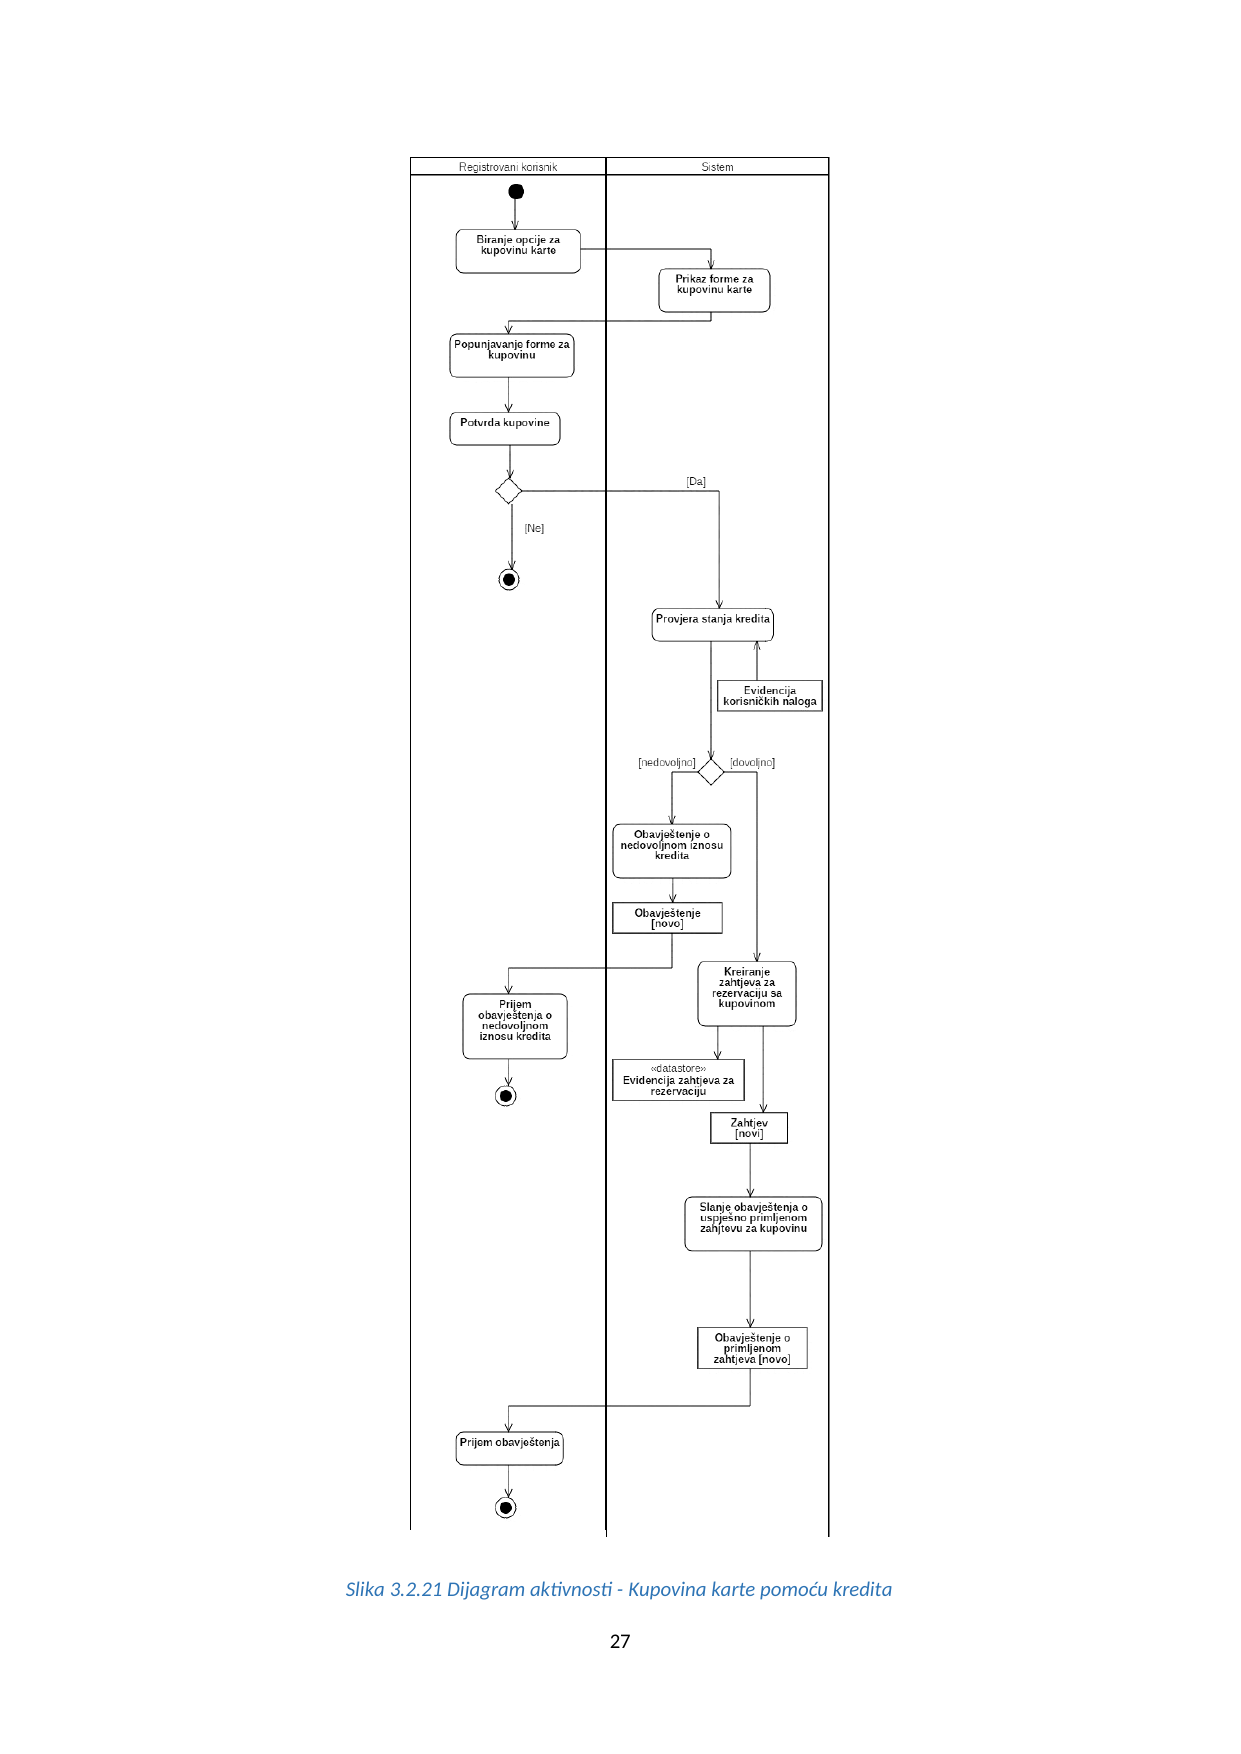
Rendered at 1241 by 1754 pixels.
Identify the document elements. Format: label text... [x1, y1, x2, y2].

picture [402, 150, 838, 1552]
